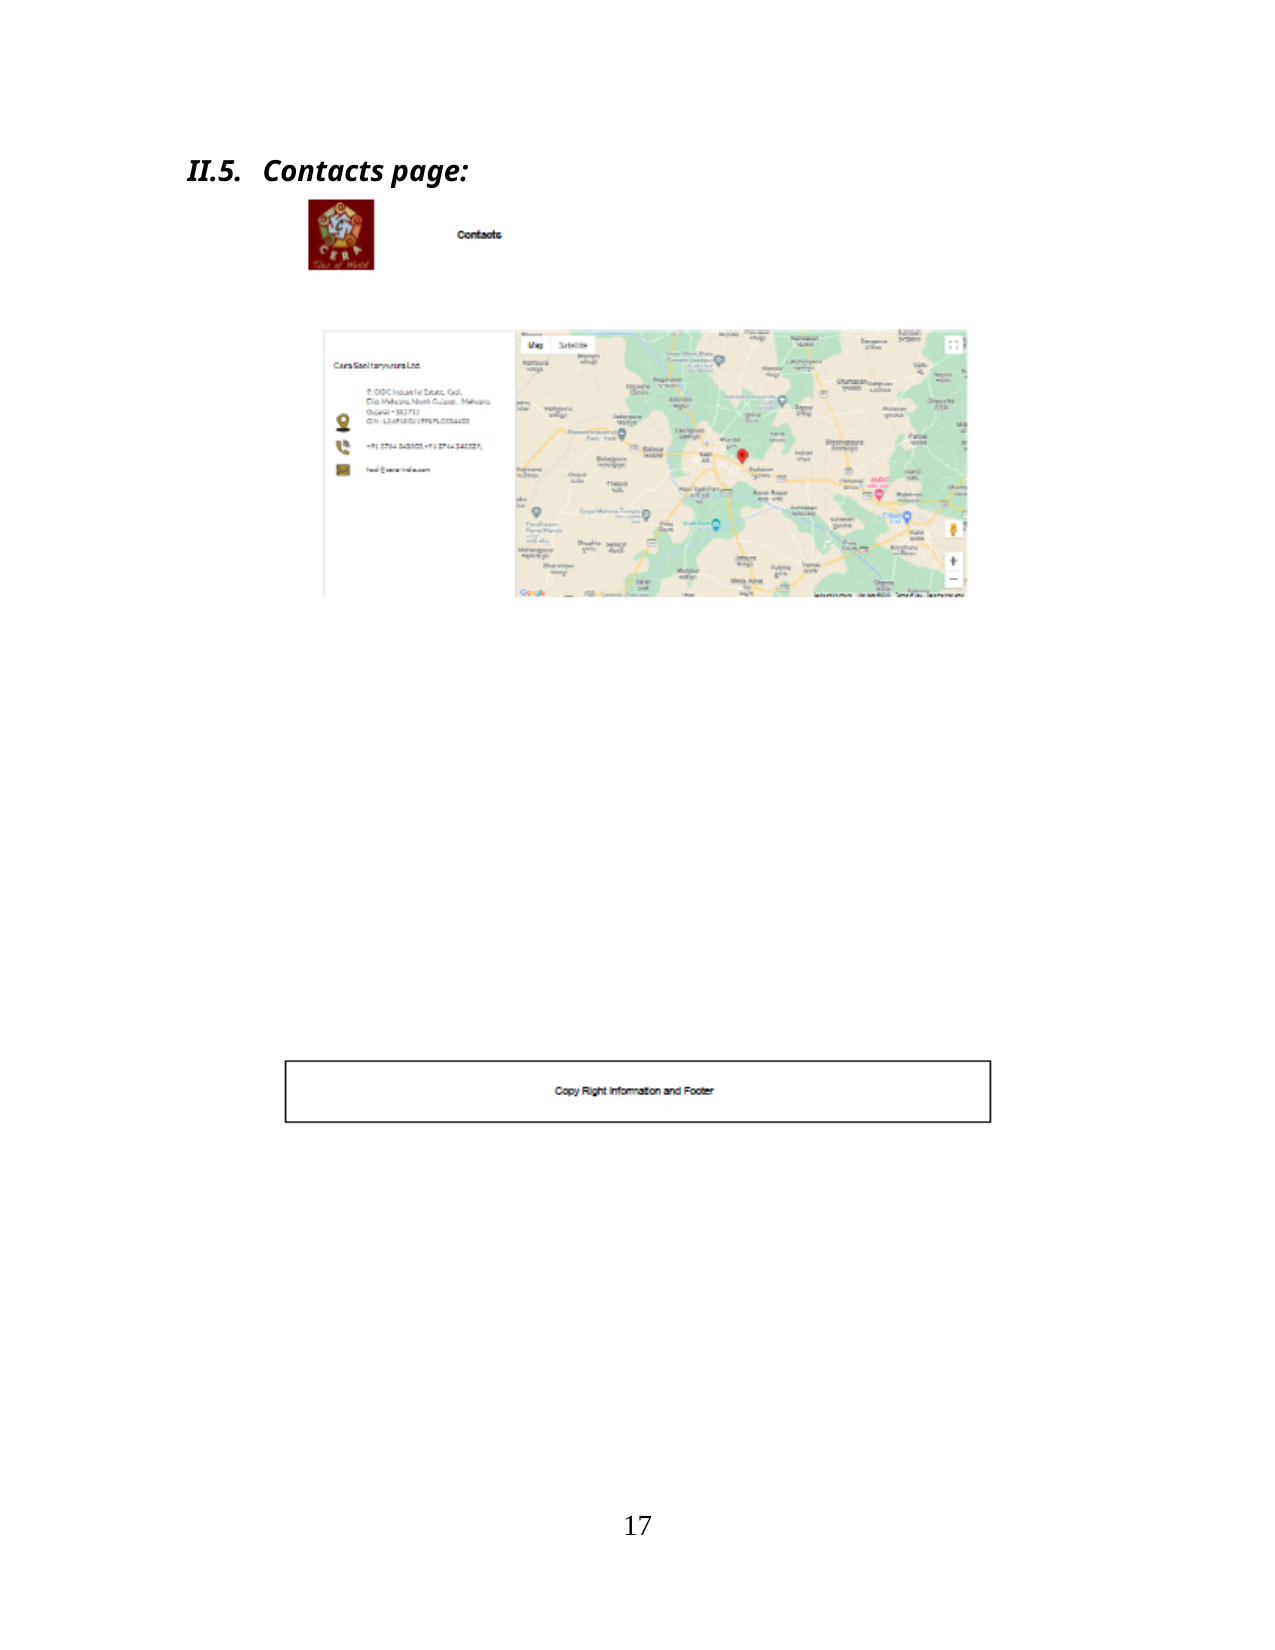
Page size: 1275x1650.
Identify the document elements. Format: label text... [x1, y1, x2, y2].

picture [282, 192, 993, 1131]
subtitle Contacts page: [187, 150, 1125, 190]
